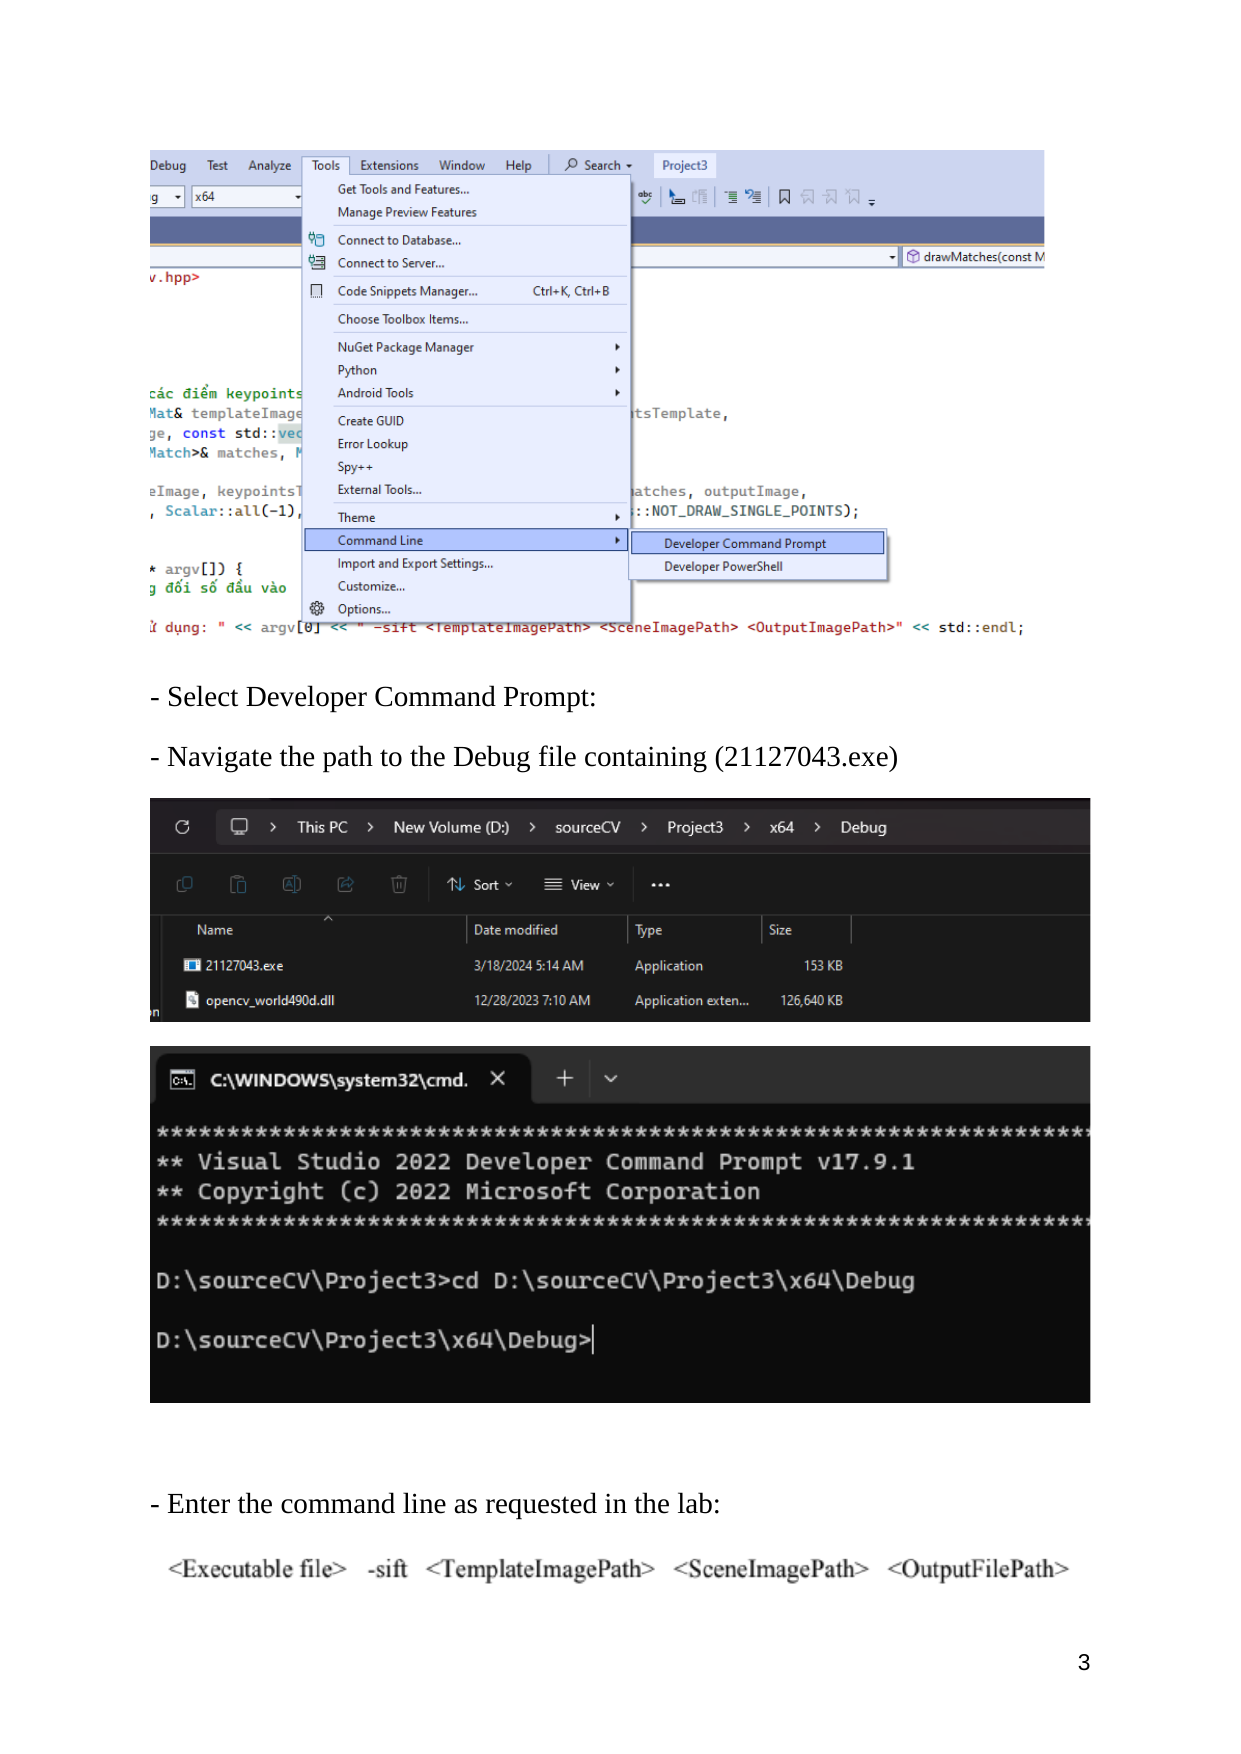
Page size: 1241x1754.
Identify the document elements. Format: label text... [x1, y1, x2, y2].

picture [150, 150, 1045, 655]
picture [150, 1046, 1091, 1403]
text - Enter the command line as requested in the lab: [150, 1486, 1090, 1520]
text - Navigate the path to the Debug file containing (21127043.exe) [150, 739, 1090, 772]
picture [150, 798, 1091, 1022]
text - Select Developer Command Prompt: [150, 679, 1090, 713]
picture [150, 1545, 1091, 1600]
